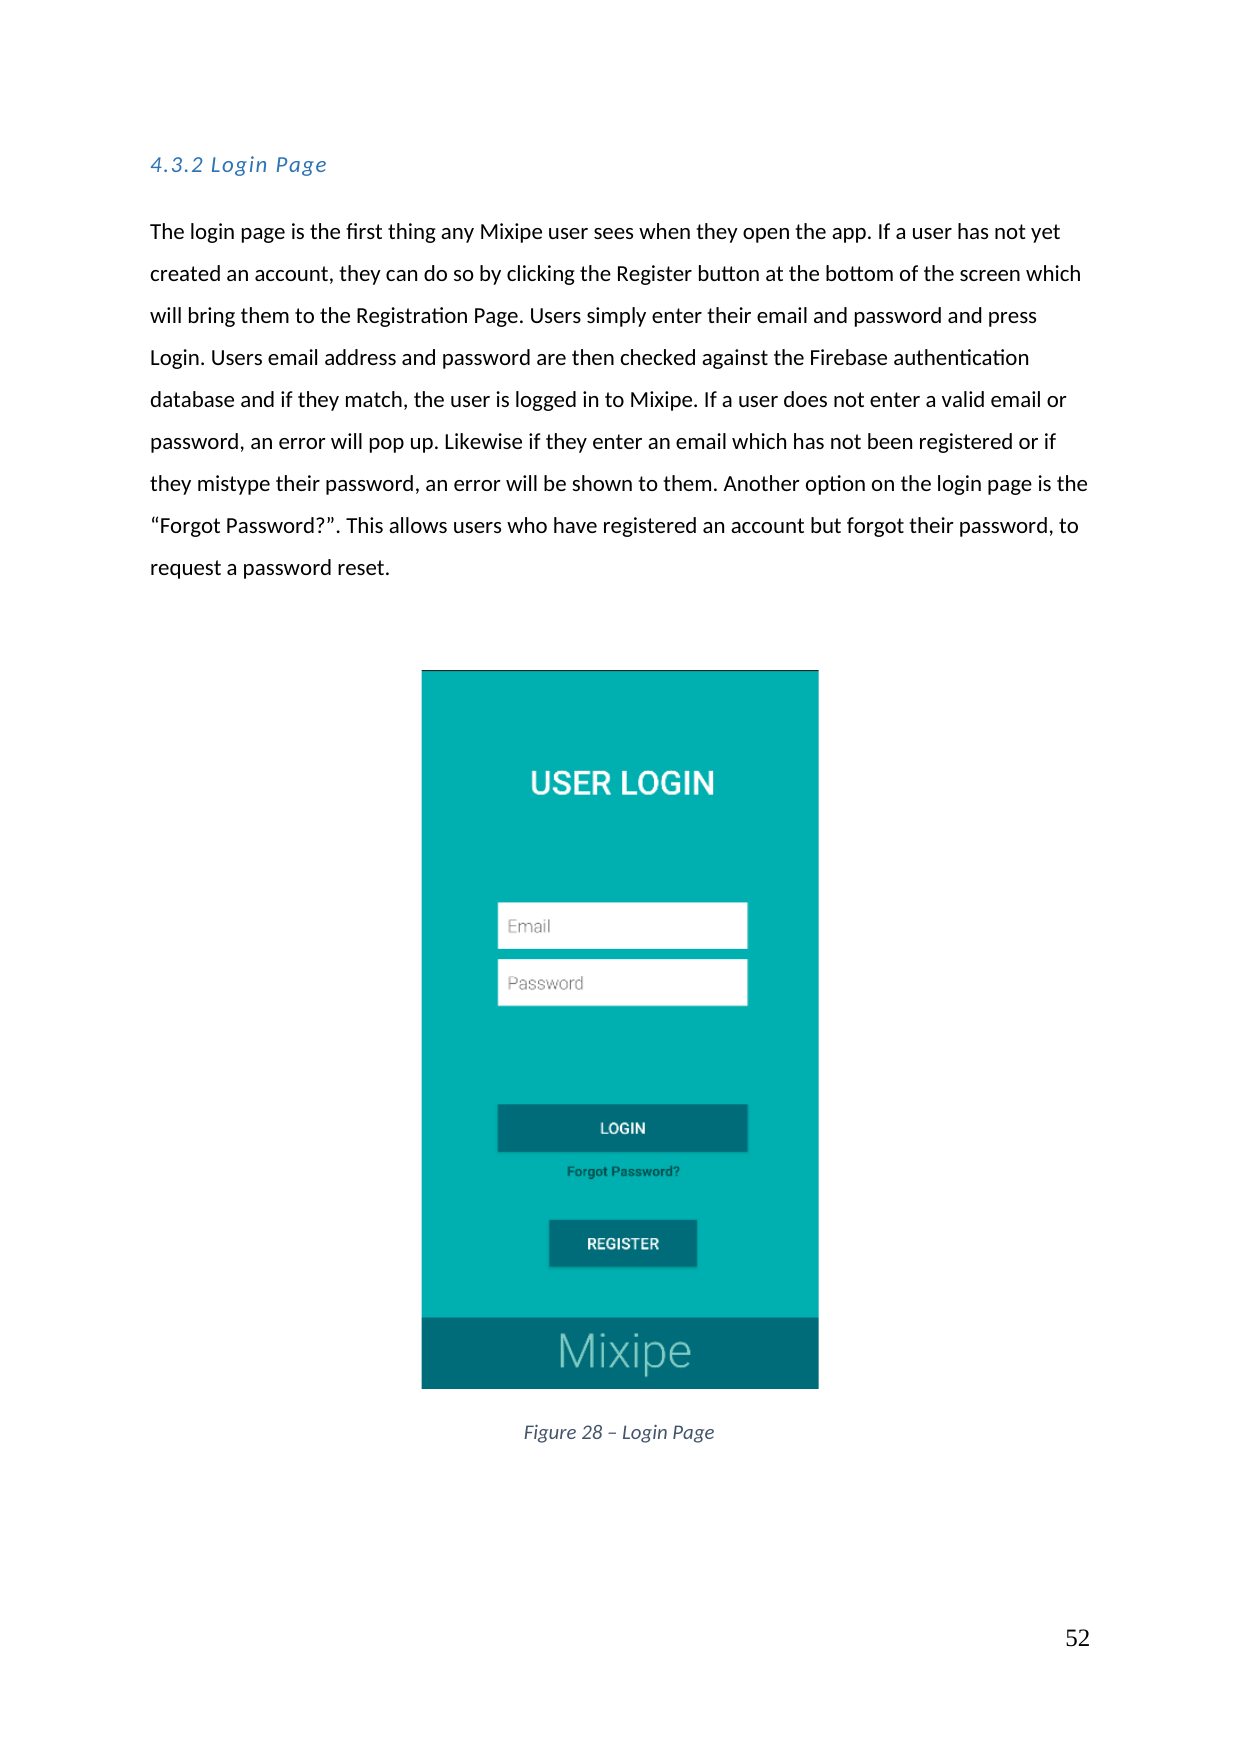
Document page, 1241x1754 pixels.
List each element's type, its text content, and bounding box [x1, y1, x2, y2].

text Figure 28 – Login Page [150, 1419, 1090, 1444]
subtitle 4.3.2 Login Page [150, 150, 1090, 178]
picture [421, 670, 819, 1389]
text The login page is the first thing any Mixipe user sees when they open the app. If a user has not yet created an account, they can do so by clicking the Register button at the bottom of the screen which will bring them to the Registration Page. Users simply enter their email and password and press Login. Users email address and password are then checked against the Firebase authentication database and if they match, the user is logged in to Mixipe. If a user does not enter a valid email or password, an error will pop up. Likewise if they enter an email which has not been registered or if they mistype their password, an error will be shown to them. Another option on the login page is the “Forgot Password?”. This allows users who have registered an account but forgot their password, to request a password reset. [150, 217, 1090, 581]
